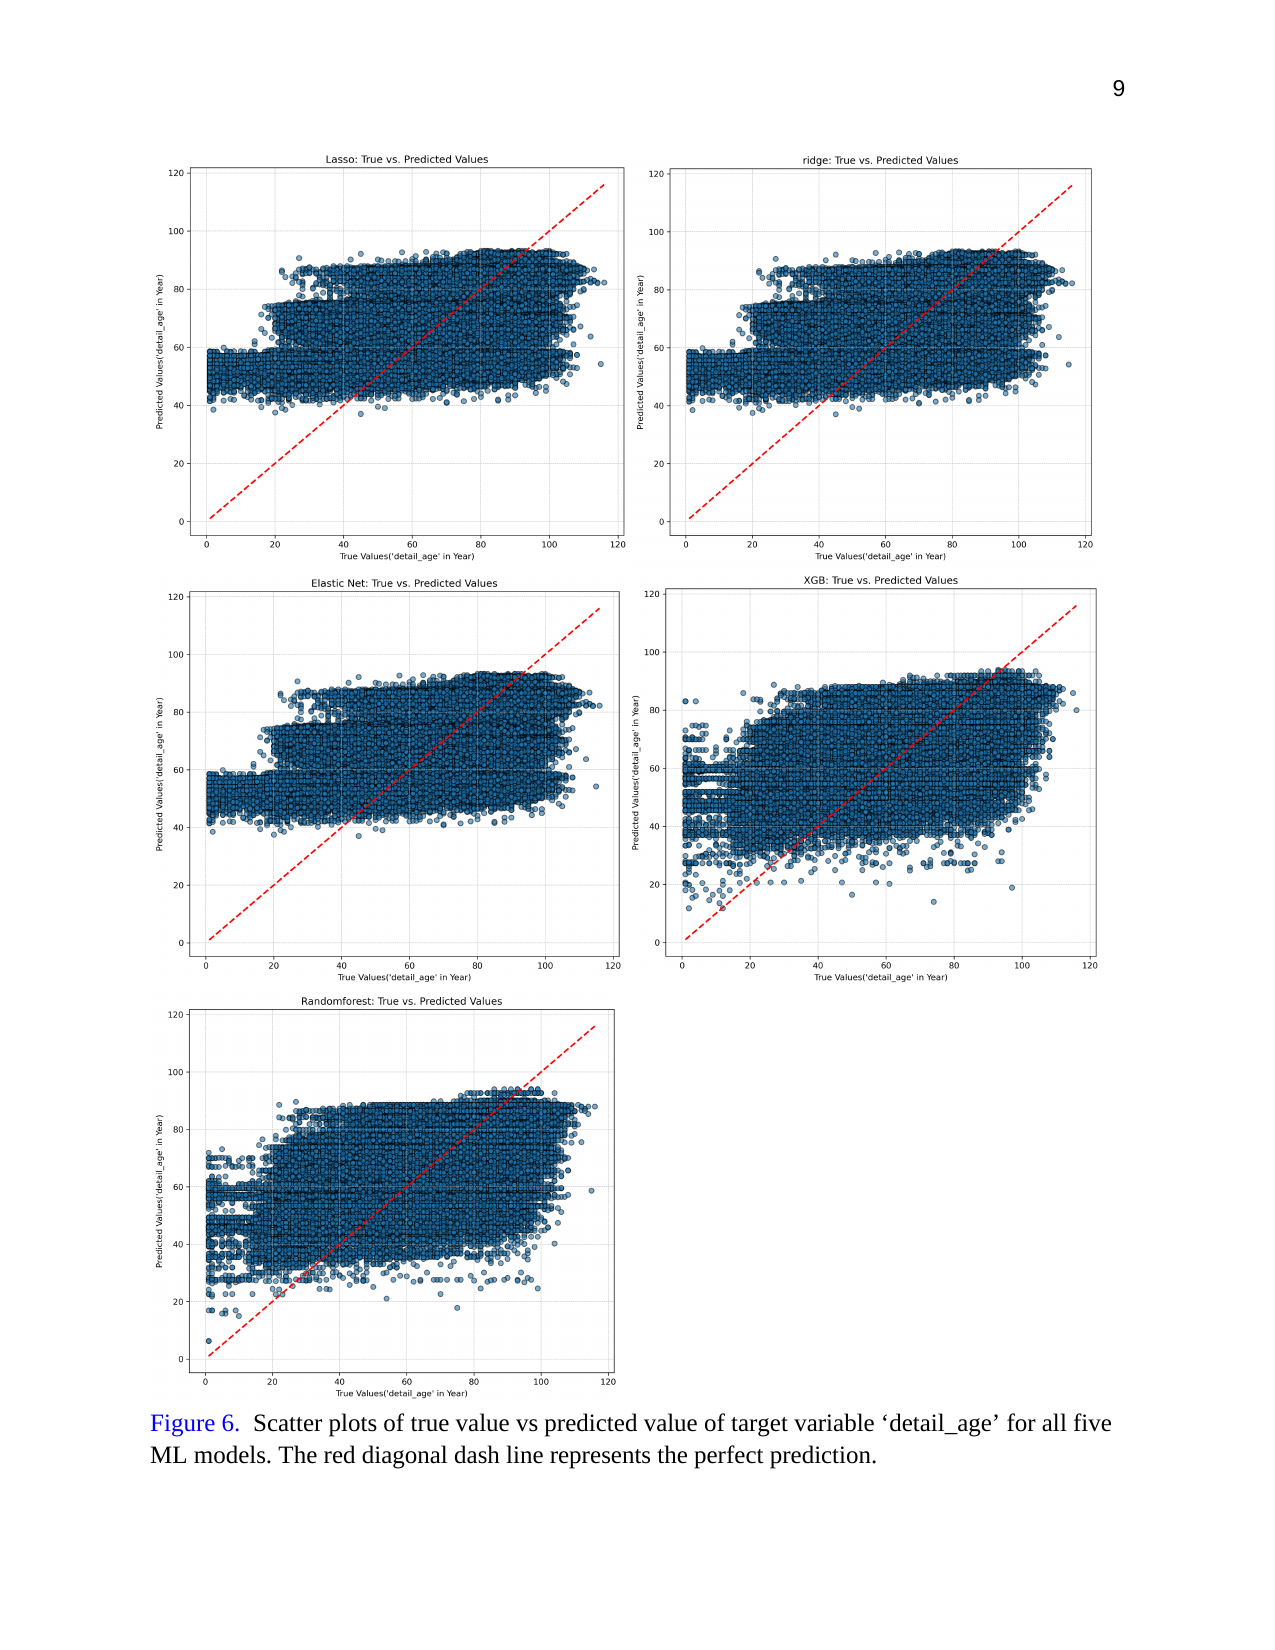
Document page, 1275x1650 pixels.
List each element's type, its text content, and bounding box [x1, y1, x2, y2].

picture [150, 991, 622, 1404]
picture [150, 570, 1104, 988]
picture [150, 150, 1099, 567]
text Figure 6. Scatter plots of true value vs predicted value of target variable ‘detail_age’ for all five ML models. The red diagonal dash line represents the perfect prediction. [150, 1408, 1125, 1469]
